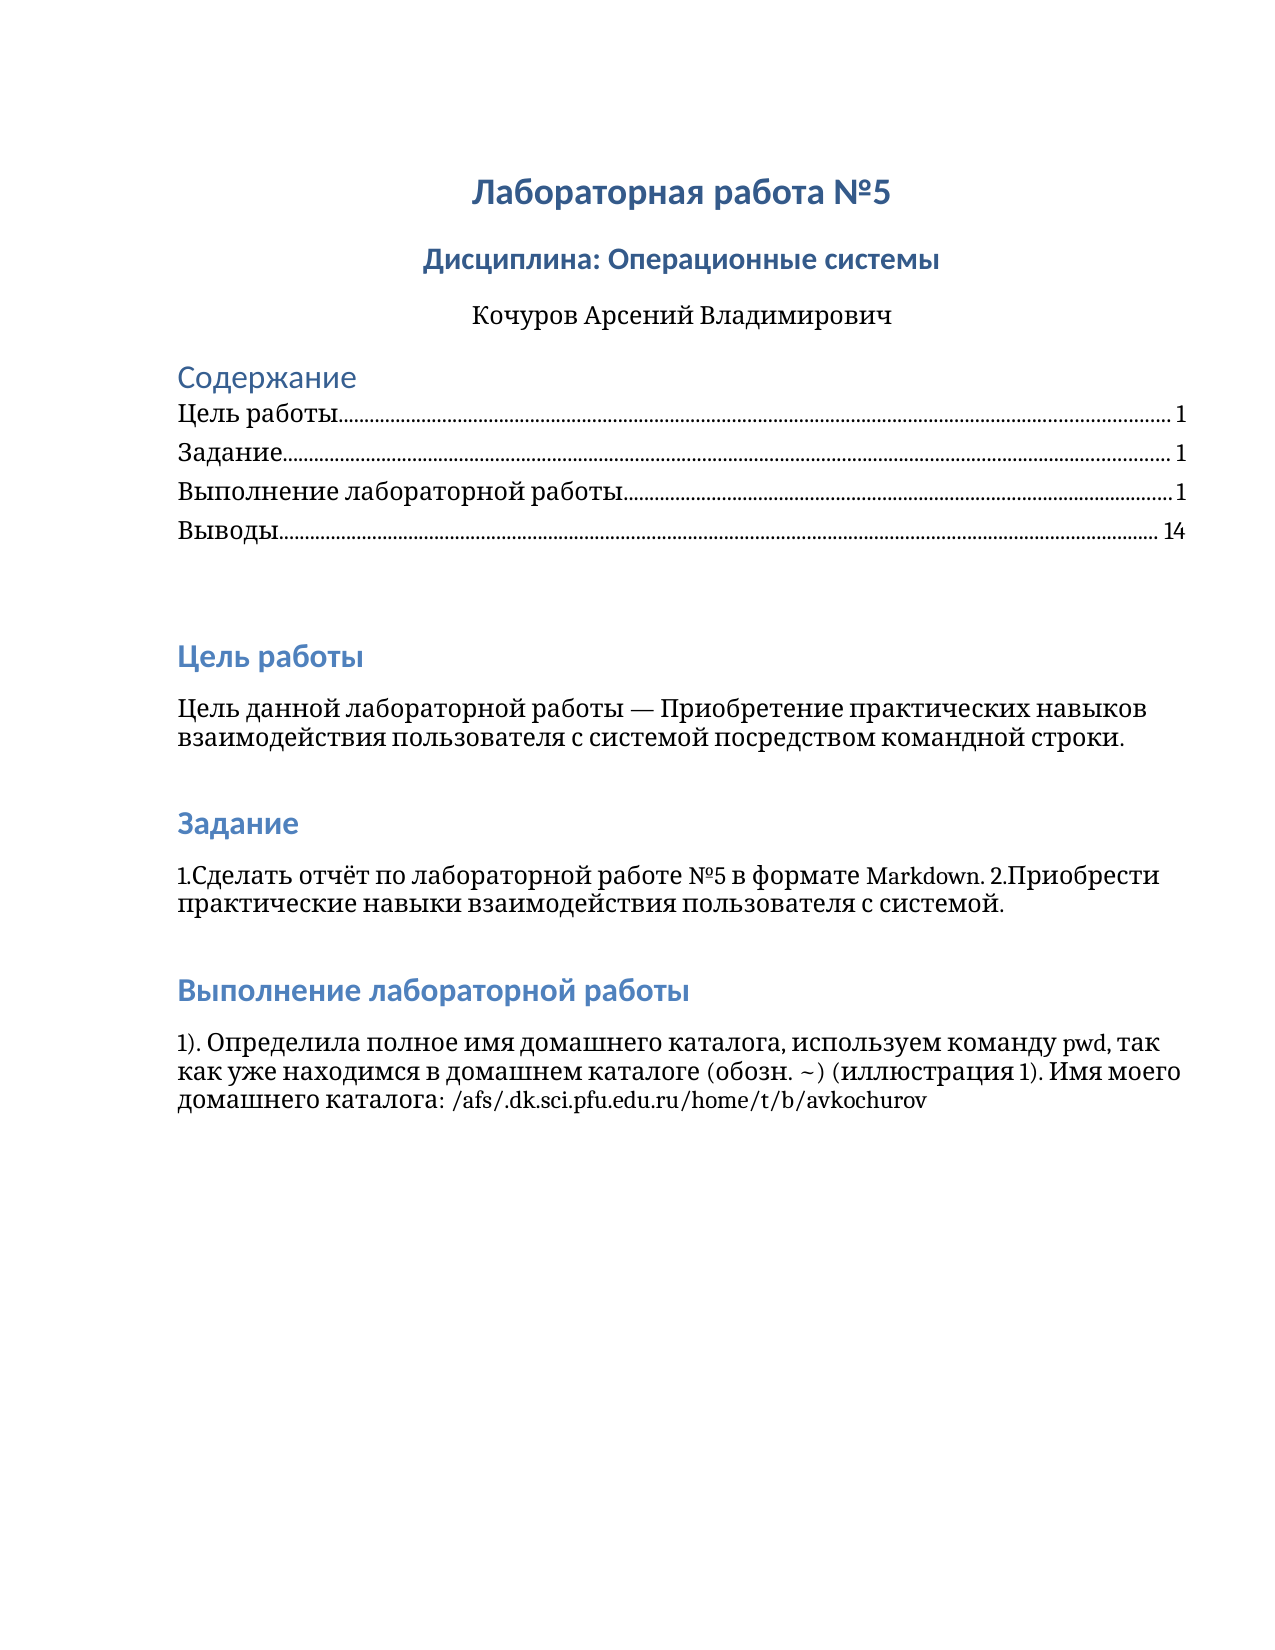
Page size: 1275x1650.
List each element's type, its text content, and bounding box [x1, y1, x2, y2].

text Цель данной лабораторной работы — Приобретение практических навыков взаимодействия пользователя с системой посредством командной строки. [177, 695, 1186, 752]
subtitle Дисциплина: Операционные системы [177, 239, 1186, 277]
subtitle Задание [177, 802, 1186, 843]
title Лабораторная работа №5 [177, 168, 1186, 214]
subtitle Выполнение лабораторной работы [177, 969, 1186, 1010]
text 1.Сделать отчёт по лабораторной работе №5 в формате Markdown. 2.Приобрести практические навыки взаимодействия пользователя с системой. [177, 862, 1186, 919]
text Кочуров Арсений Владимирович [177, 302, 1186, 331]
subtitle Цель работы [177, 635, 1186, 676]
text 1). Определила полное имя домашнего каталога, используем команду pwd, так как уже находимся в домашнем каталоге (обозн. ~) (иллюстрация 1). Имя моего домашнего каталога: /afs/.dk.sci.pfu.edu.ru/home/t/b/avkochurov [177, 1029, 1186, 1115]
